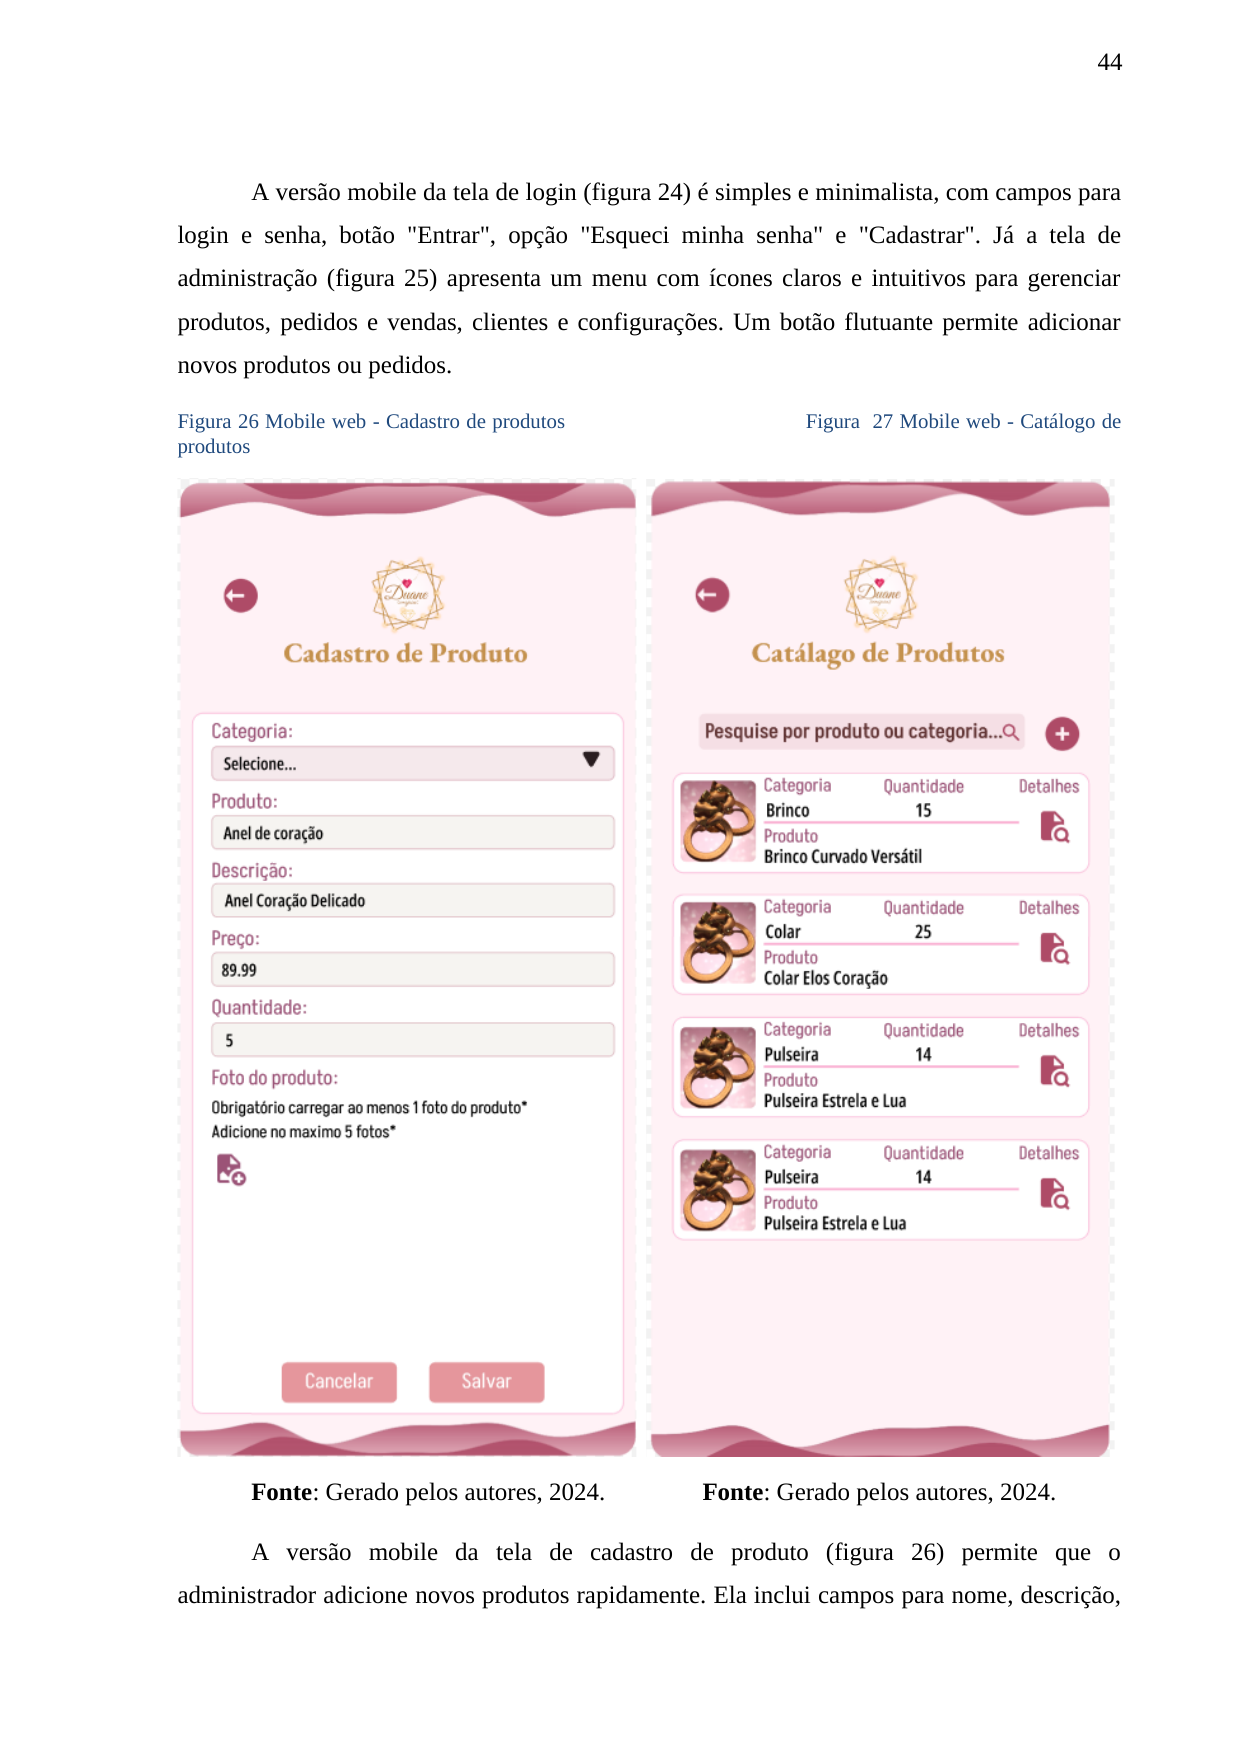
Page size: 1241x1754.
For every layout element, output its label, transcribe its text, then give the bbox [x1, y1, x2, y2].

picture [177, 478, 637, 1457]
text Figura 26 Mobile web - Cadastro de produtos Figura 27 Mobile web - Catálogo de produtos [177, 409, 1122, 458]
picture [646, 479, 1115, 1457]
text Fonte: Gerado pelos autores, 2024. Fonte: Gerado pelos autores, 2024. [177, 1477, 1122, 1506]
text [177, 1537, 1122, 1609]
text A versão mobile da tela de login (figura 24) é simples e minimalista, com campos para login e senha, botão "Entrar", opção "Esqueci minha senha" e "Cadastrar". Já a tela de administração (figura 25) apresenta um menu com ícones claros e intuitivos para gerenciar produtos, pedidos e vendas, clientes e configurações. Um botão flutuante permite adicionar novos produtos ou pedidos. [177, 177, 1122, 378]
